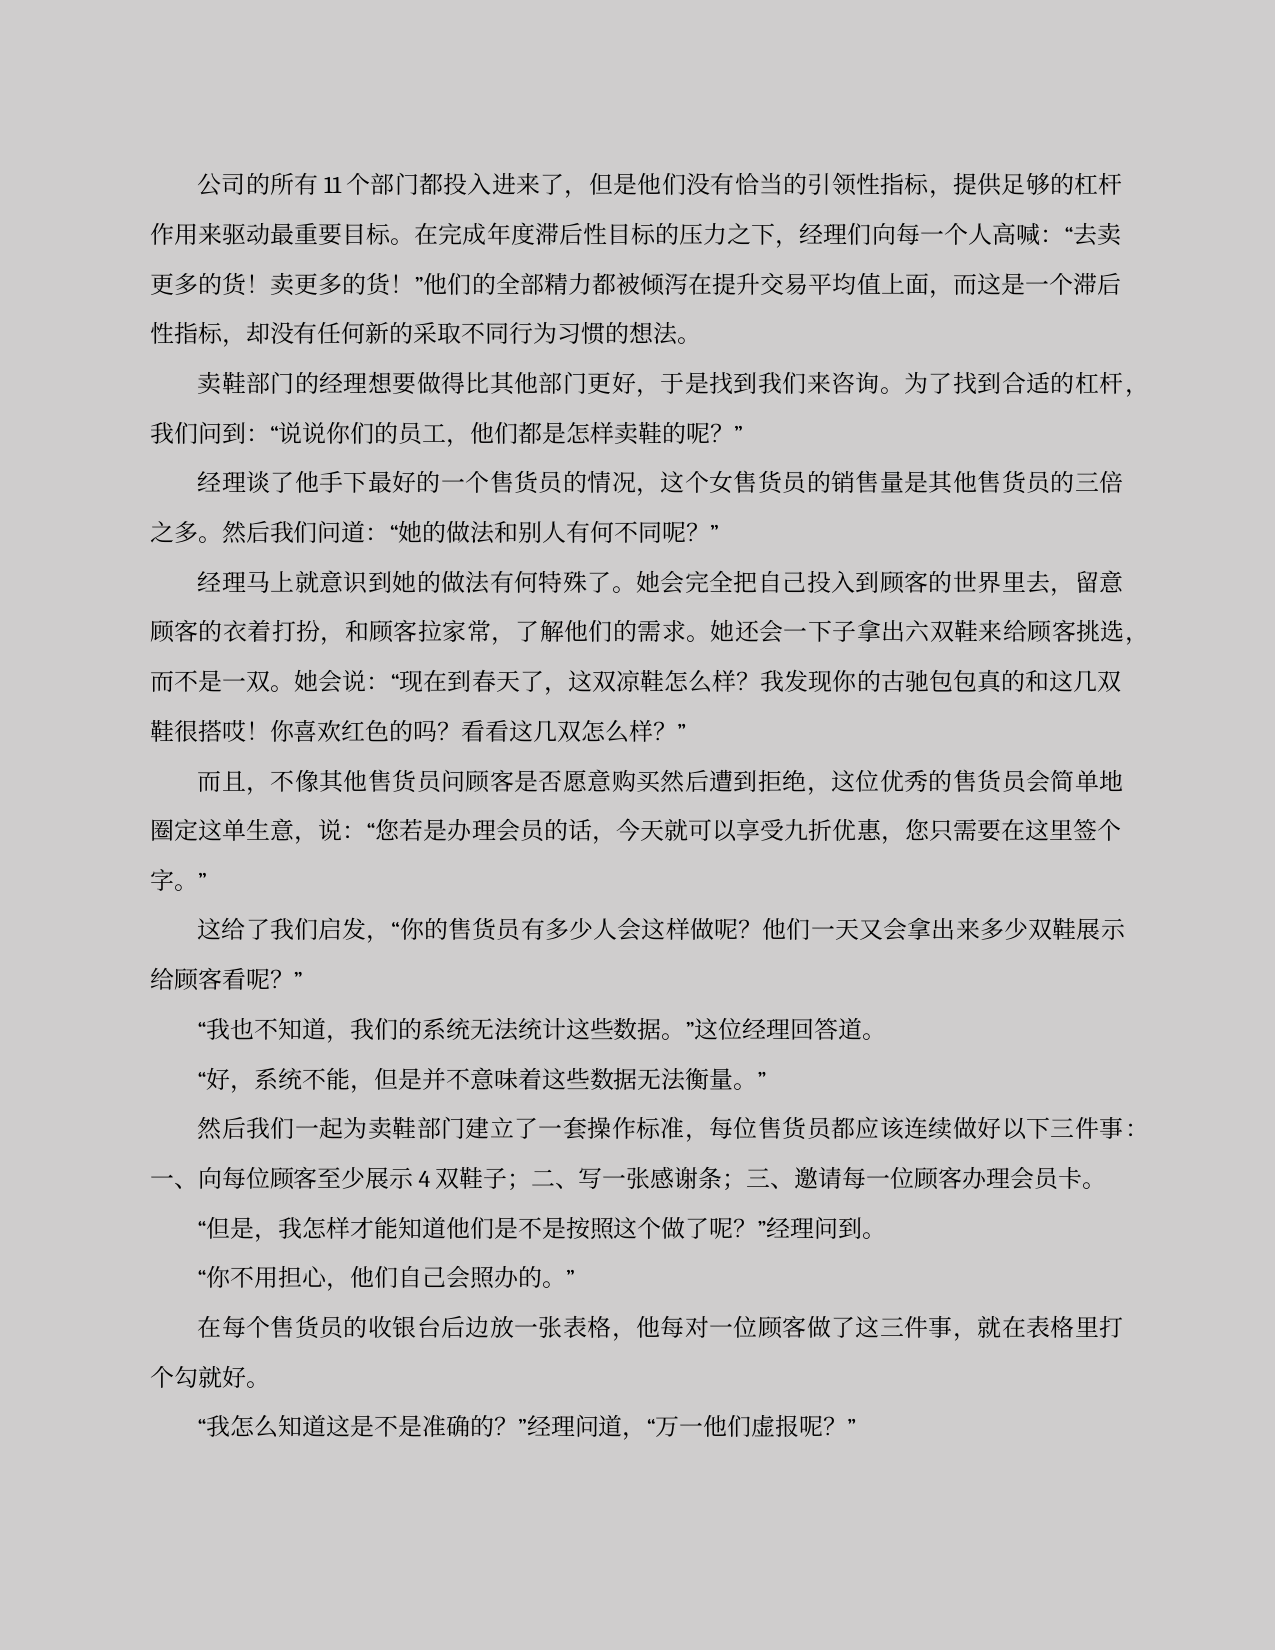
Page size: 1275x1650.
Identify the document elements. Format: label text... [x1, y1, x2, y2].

text “我怎么知道这是不是准确的？”经理问道，“万一他们虚报呢？” [150, 1392, 1125, 1442]
text 卖鞋部门的经理想要做得比其他部门更好，于是找到我们来咨询。为了找到合适的杠杆，我们问到：“说说你们的员工，他们都是怎样卖鞋的呢？” [150, 349, 1125, 448]
text 而且，不像其他售货员问顾客是否愿意购买然后遭到拒绝，这位优秀的售货员会简单地圈定这单生意，说：“您若是办理会员的话，今天就可以享受九折优惠，您只需要在这里签个字。” [150, 746, 1125, 895]
text 然后我们一起为卖鞋部门建立了一套操作标准，每位售货员都应该连续做好以下三件事：一、向每位顾客至少展示4双鞋子；二、写一张感谢条；三、邀请每一位顾客办理会员卡。 [150, 1094, 1125, 1193]
text 在每个售货员的收银台后边放一张表格，他每对一位顾客做了这三件事，就在表格里打个勾就好。 [150, 1293, 1125, 1392]
text “好，系统不能，但是并不意味着这些数据无法衡量。” [150, 1044, 1125, 1094]
text 经理马上就意识到她的做法有何特殊了。她会完全把自己投入到顾客的世界里去，留意顾客的衣着打扮，和顾客拉家常，了解他们的需求。她还会一下子拿出六双鞋来给顾客挑选，而不是一双。她会说：“现在到春天了，这双凉鞋怎么样？我发现你的古驰包包真的和这几双鞋很搭哎！你喜欢红色的吗？看看这几双怎么样？” [150, 547, 1125, 746]
text 这给了我们启发，“你的售货员有多少人会这样做呢？他们一天又会拿出来多少双鞋展示给顾客看呢？” [150, 895, 1125, 995]
text “你不用担心，他们自己会照办的。” [150, 1243, 1125, 1293]
text 公司的所有11个部门都投入进来了，但是他们没有恰当的引领性指标，提供足够的杠杆作用来驱动最重要目标。在完成年度滞后性目标的压力之下，经理们向每一个人高喊：“去卖更多的货！卖更多的货！”他们的全部精力都被倾泻在提升交易平均值上面，而这是一个滞后性指标，却没有任何新的采取不同行为习惯的想法。 [150, 150, 1125, 349]
text “我也不知道，我们的系统无法统计这些数据。”这位经理回答道。 [150, 995, 1125, 1044]
text “但是，我怎样才能知道他们是不是按照这个做了呢？”经理问到。 [150, 1193, 1125, 1243]
text 经理谈了他手下最好的一个售货员的情况，这个女售货员的销售量是其他售货员的三倍之多。然后我们问道：“她的做法和别人有何不同呢？” [150, 448, 1125, 547]
